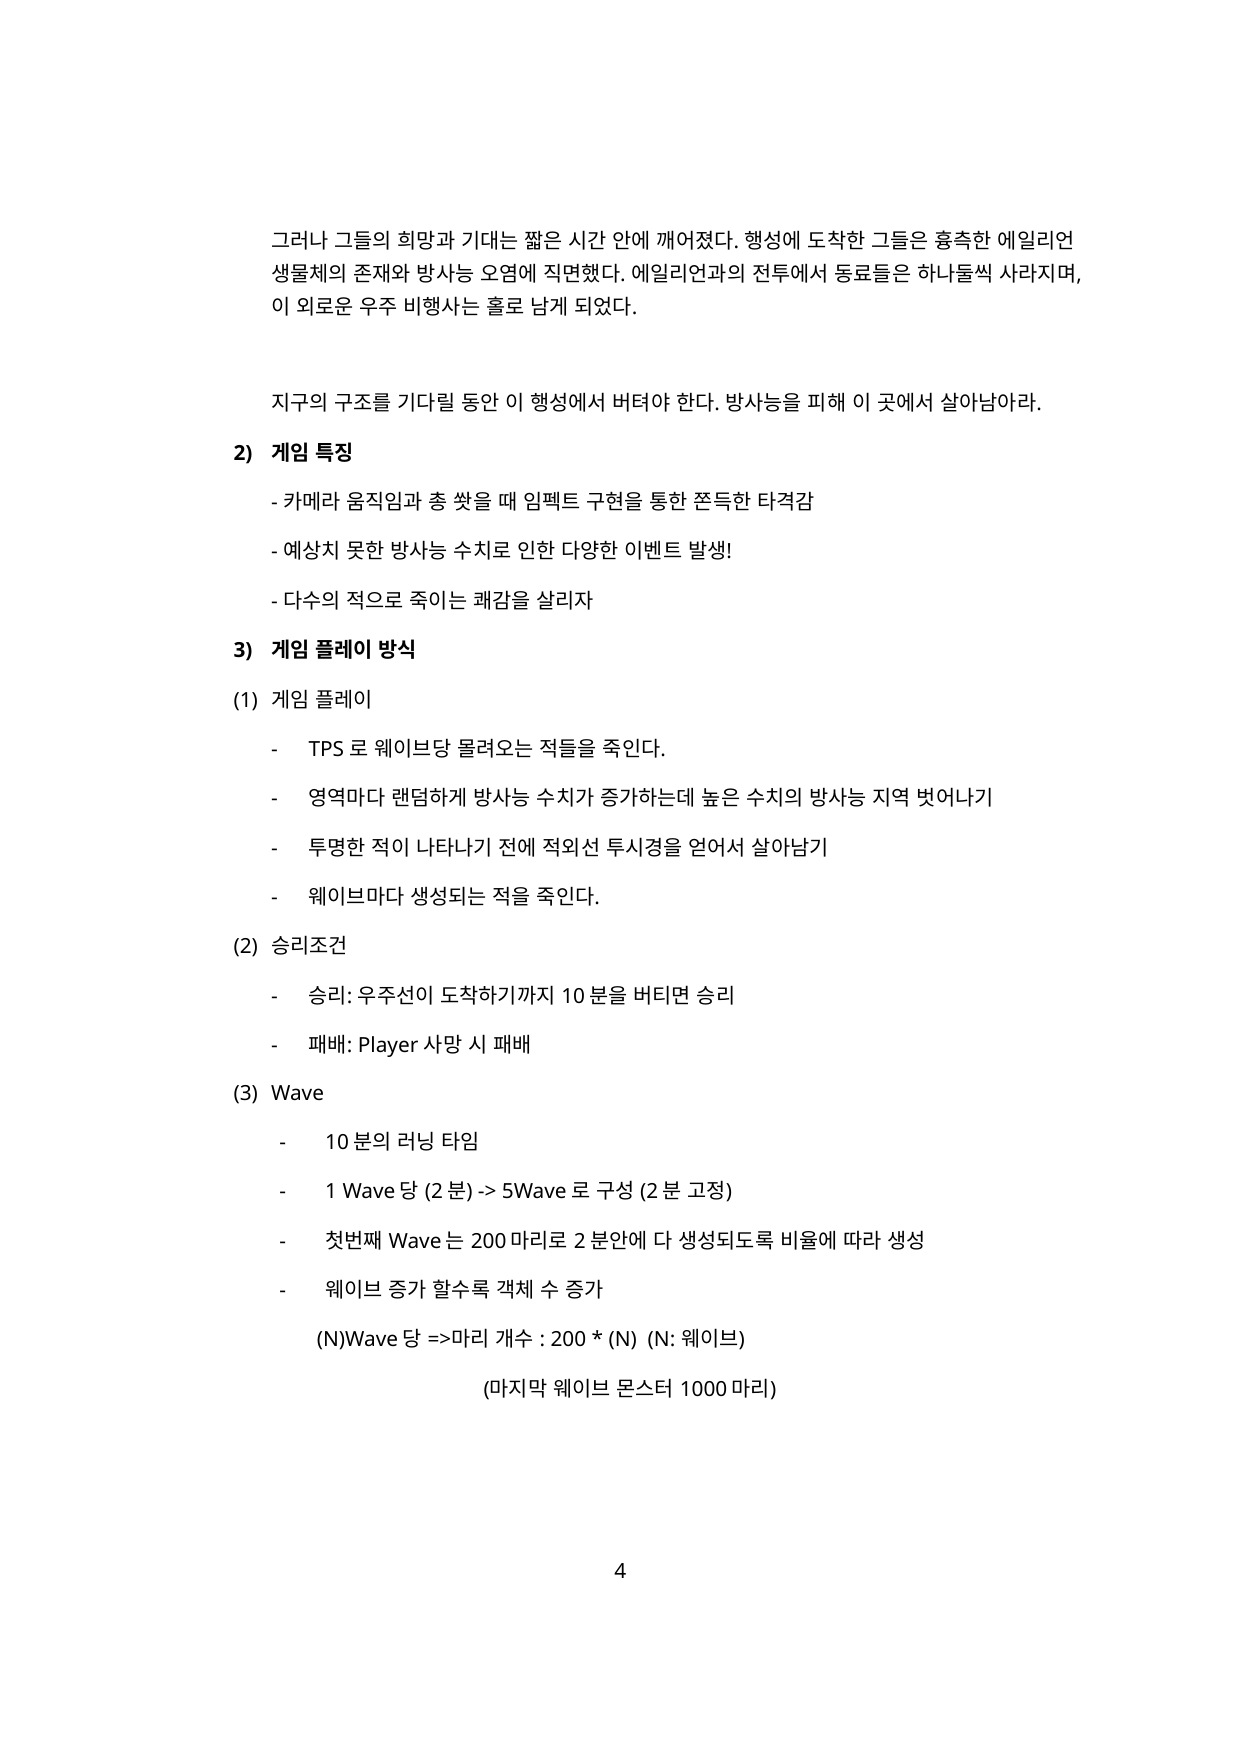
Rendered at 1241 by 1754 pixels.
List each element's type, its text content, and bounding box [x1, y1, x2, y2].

list 게임 플레이 방식 [233, 633, 1090, 664]
list 첫번째 Wave는 200마리로 2분안에 다 생성되도록 비율에 따라 생성 [279, 1224, 1090, 1254]
list 웨이브 증가 할수록 객체 수 증가 [279, 1273, 1090, 1303]
list - 예상치 못한 방사능 수치로 인한 다양한 이벤트 발생! [271, 535, 1090, 565]
list 승리: 우주선이 도착하기까지 10분을 버티면 승리 [271, 979, 1090, 1009]
text 그러나 그들의 희망과 기대는 짧은 시간 안에 깨어졌다. 행성에 도착한 그들은 흉측한 에일리언 생물체의 존재와 방사능 오염에 직면했다. 에일리언과의 전투에서 동료들은 하나둘씩 사라지며, 이 외로운 우주 비행사는 홀로 남게 되었다. [271, 224, 1090, 320]
text (마지막 웨이브 몬스터 1000마리) [770, 1372, 1090, 1402]
list 투명한 적이 나타나기 전에 적외선 투시경을 얻어서 살아남기 [271, 831, 1090, 861]
list 1 Wave당 (2분) -> 5Wave로 구성 (2분 고정) [279, 1174, 1090, 1205]
list Wave [233, 1078, 1090, 1106]
list 10분의 러닝 타임 [279, 1125, 1090, 1155]
list 게임 플레이 [233, 683, 1090, 713]
list - 다수의 적으로 죽이는 쾌감을 살리자 [271, 584, 1090, 614]
list 승리조건 [233, 930, 1090, 960]
text (마지막 웨이브 몬스터 1000마리) [317, 1372, 731, 1402]
text (N)Wave당 =>마리 개수 : 200 * (N) (N: 웨이브) [317, 1323, 1090, 1353]
list 패배: Player 사망 시 패배 [271, 1028, 1090, 1059]
list 영역마다 랜덤하게 방사능 수치가 증가하는데 높은 수치의 방사능 지역 벗어나기 [271, 782, 1090, 812]
list - 카메라 움직임과 총 쐇을 때 임펙트 구현을 통한 쫀득한 타격감 [271, 485, 1090, 516]
list 웨이브마다 생성되는 적을 죽인다. [271, 880, 1090, 911]
text 지구의 구조를 기다릴 동안 이 행성에서 버텨야 한다. 방사능을 피해 이 곳에서 살아남아라. [271, 387, 1090, 417]
list 게임 특징 [233, 436, 1090, 466]
list TPS 로 웨이브당 몰려오는 적들을 죽인다. [271, 732, 1090, 762]
